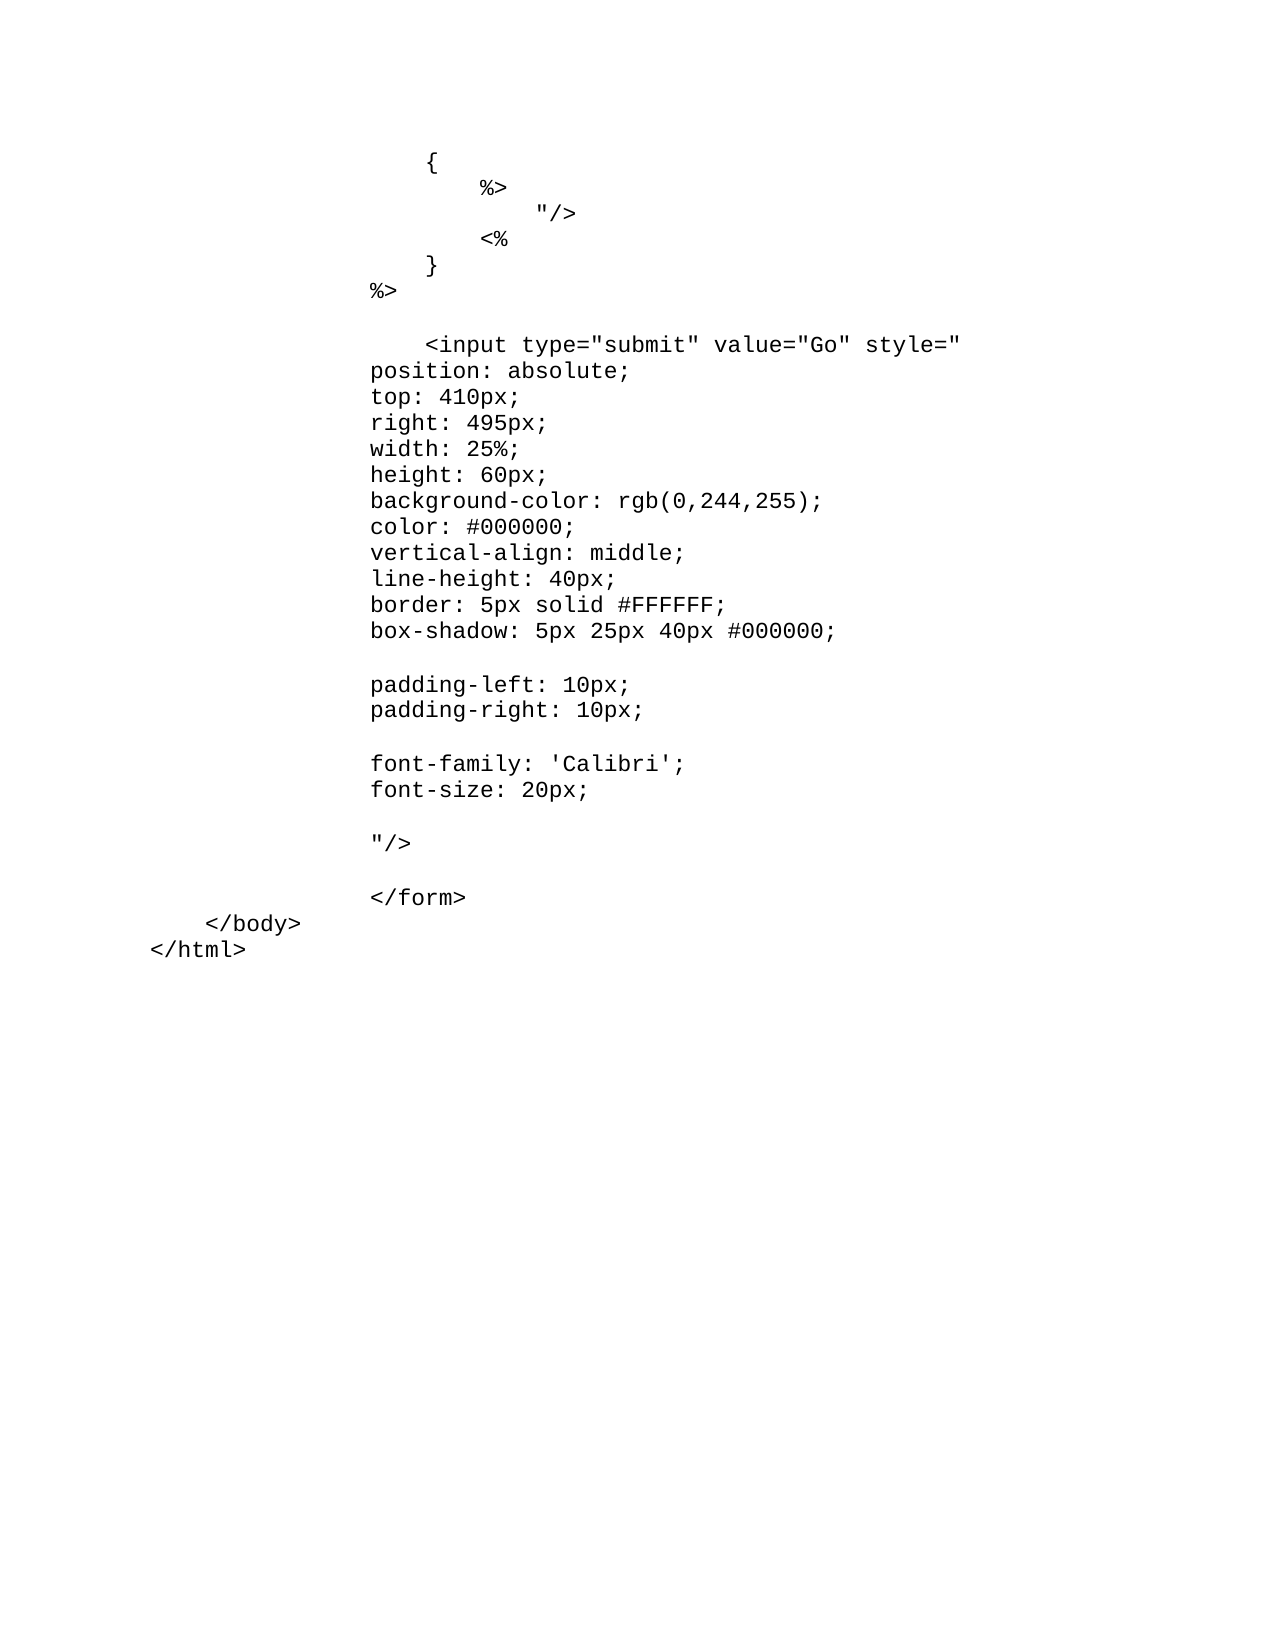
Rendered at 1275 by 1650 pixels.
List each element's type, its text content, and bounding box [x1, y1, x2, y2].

text box-shadow: 5px 25px 40px #000000; [150, 619, 1125, 645]
text "/> [150, 202, 1125, 228]
text background-color: rgb(0,244,255); [150, 489, 1125, 515]
text "/> [150, 833, 1125, 859]
text font-size: 20px; [150, 779, 1125, 805]
text color: #000000; [150, 515, 1125, 541]
text </body> [150, 913, 1125, 938]
text line-height: 40px; [150, 567, 1125, 593]
text { [150, 150, 1125, 176]
text padding-left: 10px; [150, 673, 1125, 699]
text </form> [150, 887, 1125, 913]
text %> [150, 280, 1125, 306]
text %> [150, 176, 1125, 202]
text font-family: 'Calibri'; [150, 753, 1125, 779]
text position: absolute; [150, 359, 1125, 386]
text width: 25%; [150, 437, 1125, 463]
text top: 410px; [150, 386, 1125, 411]
text height: 60px; [150, 463, 1125, 489]
text vertical-align: middle; [150, 541, 1125, 567]
text border: 5px solid #FFFFFF; [150, 593, 1125, 619]
text } [150, 254, 1125, 280]
text padding-right: 10px; [150, 699, 1125, 725]
text right: 495px; [150, 411, 1125, 437]
text <% [150, 228, 1125, 254]
text <input type="submit" value="Go" style=" [150, 334, 1125, 359]
text </html> [150, 938, 1125, 964]
